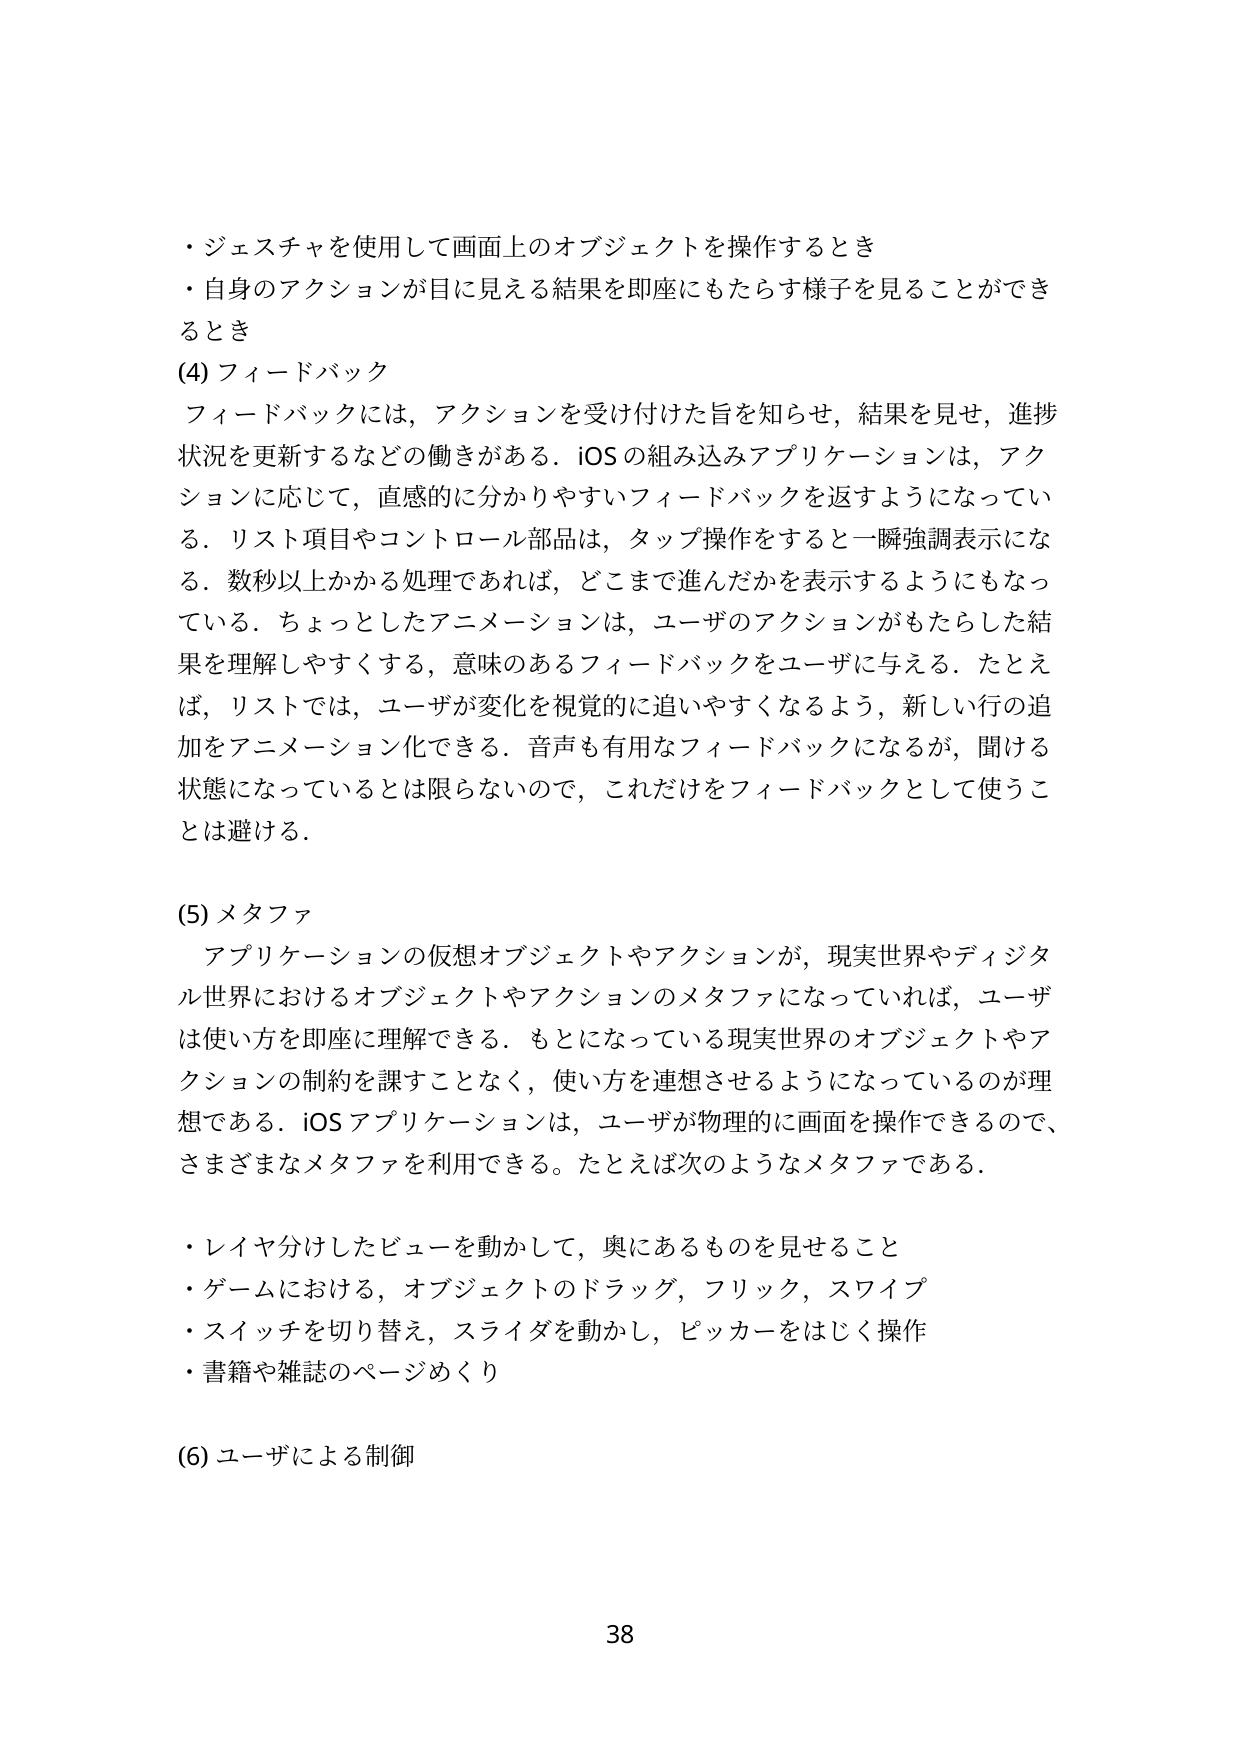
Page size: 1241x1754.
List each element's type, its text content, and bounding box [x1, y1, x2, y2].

text ・書籍や雑誌のページめくり [177, 1350, 1063, 1392]
text ・自身のアクションが目に見える結果を即座にもたらす様子を見ることができるとき [177, 267, 1063, 350]
text フィードバックには，アクションを受け付けた旨を知らせ，結果を見せ，進捗状況を更新するなどの働きがある．iOSの組み込みアプリケーションは，アクションに応じて，直感的に分かりやすいフィードバックを返すようになっている．リスト項目やコントロール部品は，タップ操作をすると一瞬強調表示になる．数秒以上かかる処理であれば，どこまで進んだかを表示するようにもなっている．ちょっとしたアニメーションは，ユーザのアクションがもたらした結果を理解しやすくする，意味のあるフィードバックをユーザに与える．たとえば，リストでは，ユーザが変化を視覚的に追いやすくなるよう，新しい行の追加をアニメーション化できる．音声も有用なフィードバックになるが，聞ける状態になっているとは限らないので，これだけをフィードバックとして使うことは避ける． [177, 392, 1063, 850]
text アプリケーションの仮想オブジェクトやアクションが，現実世界やディジタル世界におけるオブジェクトやアクションのメタファになっていれば，ユーザは使い方を即座に理解できる．もとになっている現実世界のオブジェクトやアクションの制約を課すことなく，使い方を連想させるようになっているのが理想である．iOSアプリケーションは，ユーザが物理的に画面を操作できるので、さまざまなメタファを利用できる。たとえば次のようなメタファである． [177, 933, 1063, 1183]
text (5) メタファ [177, 892, 1063, 933]
text ・レイヤ分けしたビューを動かして，奥にあるものを見せること [177, 1225, 1063, 1267]
text ・スイッチを切り替え，スライダを動かし，ピッカーをはじく操作 [177, 1308, 1063, 1350]
text (4) フィードバック [177, 350, 1063, 392]
text ・ゲームにおける，オブジェクトのドラッグ，フリック，スワイプ [177, 1267, 1063, 1308]
text (6) ユーザによる制御 [177, 1433, 1063, 1475]
text ・ジェスチャを使用して画面上のオブジェクトを操作するとき [177, 225, 1063, 267]
